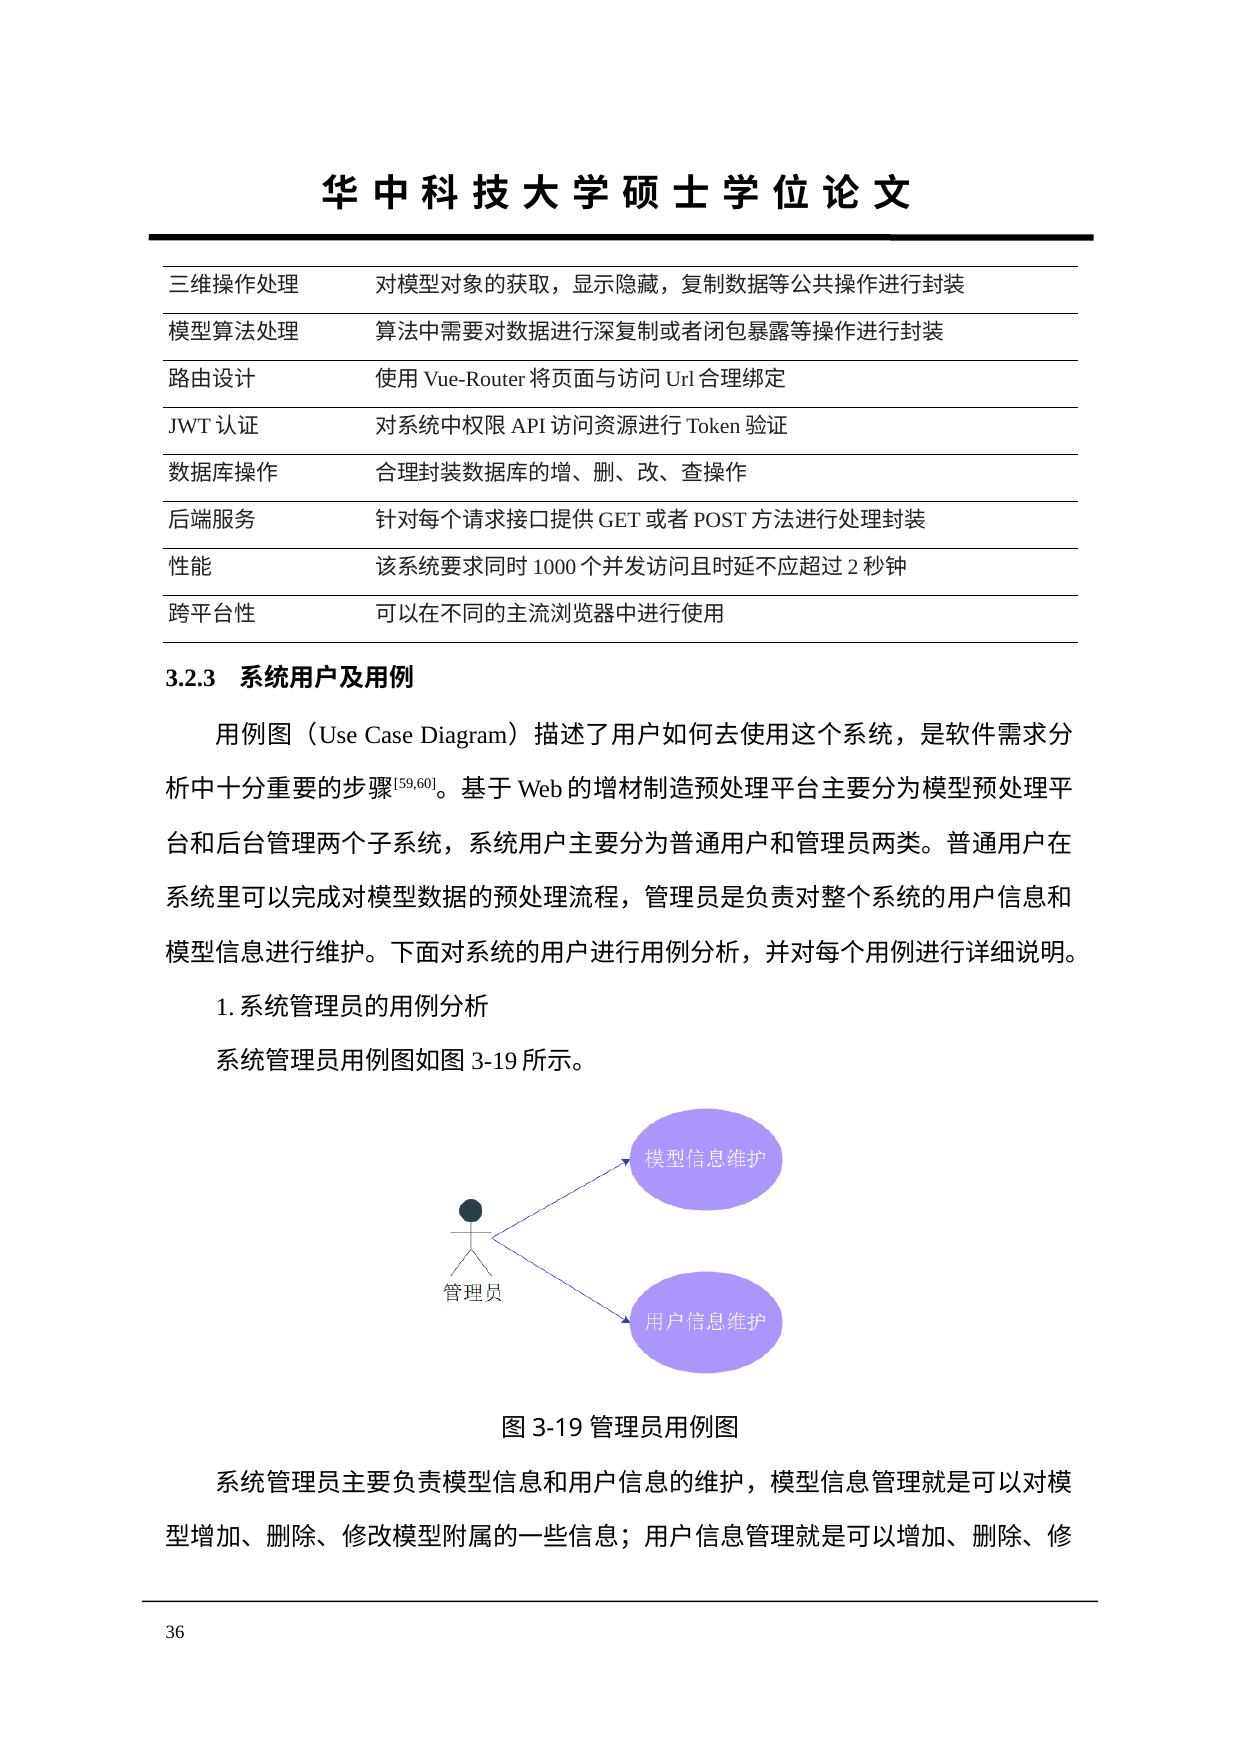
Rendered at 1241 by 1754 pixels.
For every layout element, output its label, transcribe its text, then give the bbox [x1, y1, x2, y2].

table_cell 跨平台性 [163, 596, 369, 642]
table_cell 数据库操作 [163, 455, 369, 501]
table_cell 该系统要求同时1000个并发访问且时延不应超过2秒钟 [369, 549, 1078, 595]
table_cell 模型算法处理 [163, 314, 369, 360]
list 系统管理员的用例分析 [216, 986, 1075, 1023]
text 用例图（Use Case Diagram）描述了用户如何去使用这个系统，是软件需求分析中十分重要的步骤[59,60]。基于Web的增材制造预处理平台主要分为模型预处理平台和后台管理两个子系统，系统用户主要分为普通用户和管理员两类。普通用户在系统里可以完成对模型数据的预处理流程，管理员是负责对整个系统的用户信息和模型信息进行维护。下面对系统的用户进行用例分析，并对每个用例进行详细说明。 [165, 714, 1075, 968]
table_cell 使用Vue-Router将页面与访问Url合理绑定 [369, 361, 1078, 407]
table_cell JWT认证 [163, 408, 369, 454]
table_cell 针对每个请求接口提供GET或者POST方法进行处理封装 [369, 502, 1078, 548]
table_cell 路由设计 [163, 361, 369, 407]
table_cell 合理封装数据库的增、删、改、查操作 [369, 455, 1078, 501]
table_cell 三维操作处理 [163, 267, 369, 313]
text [165, 1462, 1075, 1553]
table_cell 算法中需要对数据进行深复制或者闭包暴露等操作进行封装 [369, 314, 1078, 360]
table_cell 对模型对象的获取，显示隐藏，复制数据等公共操作进行封装 [369, 267, 1078, 313]
table_cell 性能 [163, 549, 369, 595]
table_cell 对系统中权限API访问资源进行Token验证 [369, 408, 1078, 454]
subtitle 系统用户及用例 [165, 657, 1075, 693]
table_cell 可以在不同的主流浏览器中进行使用 [369, 596, 1078, 642]
table_cell 后端服务 [163, 502, 369, 548]
picture [430, 1095, 810, 1394]
